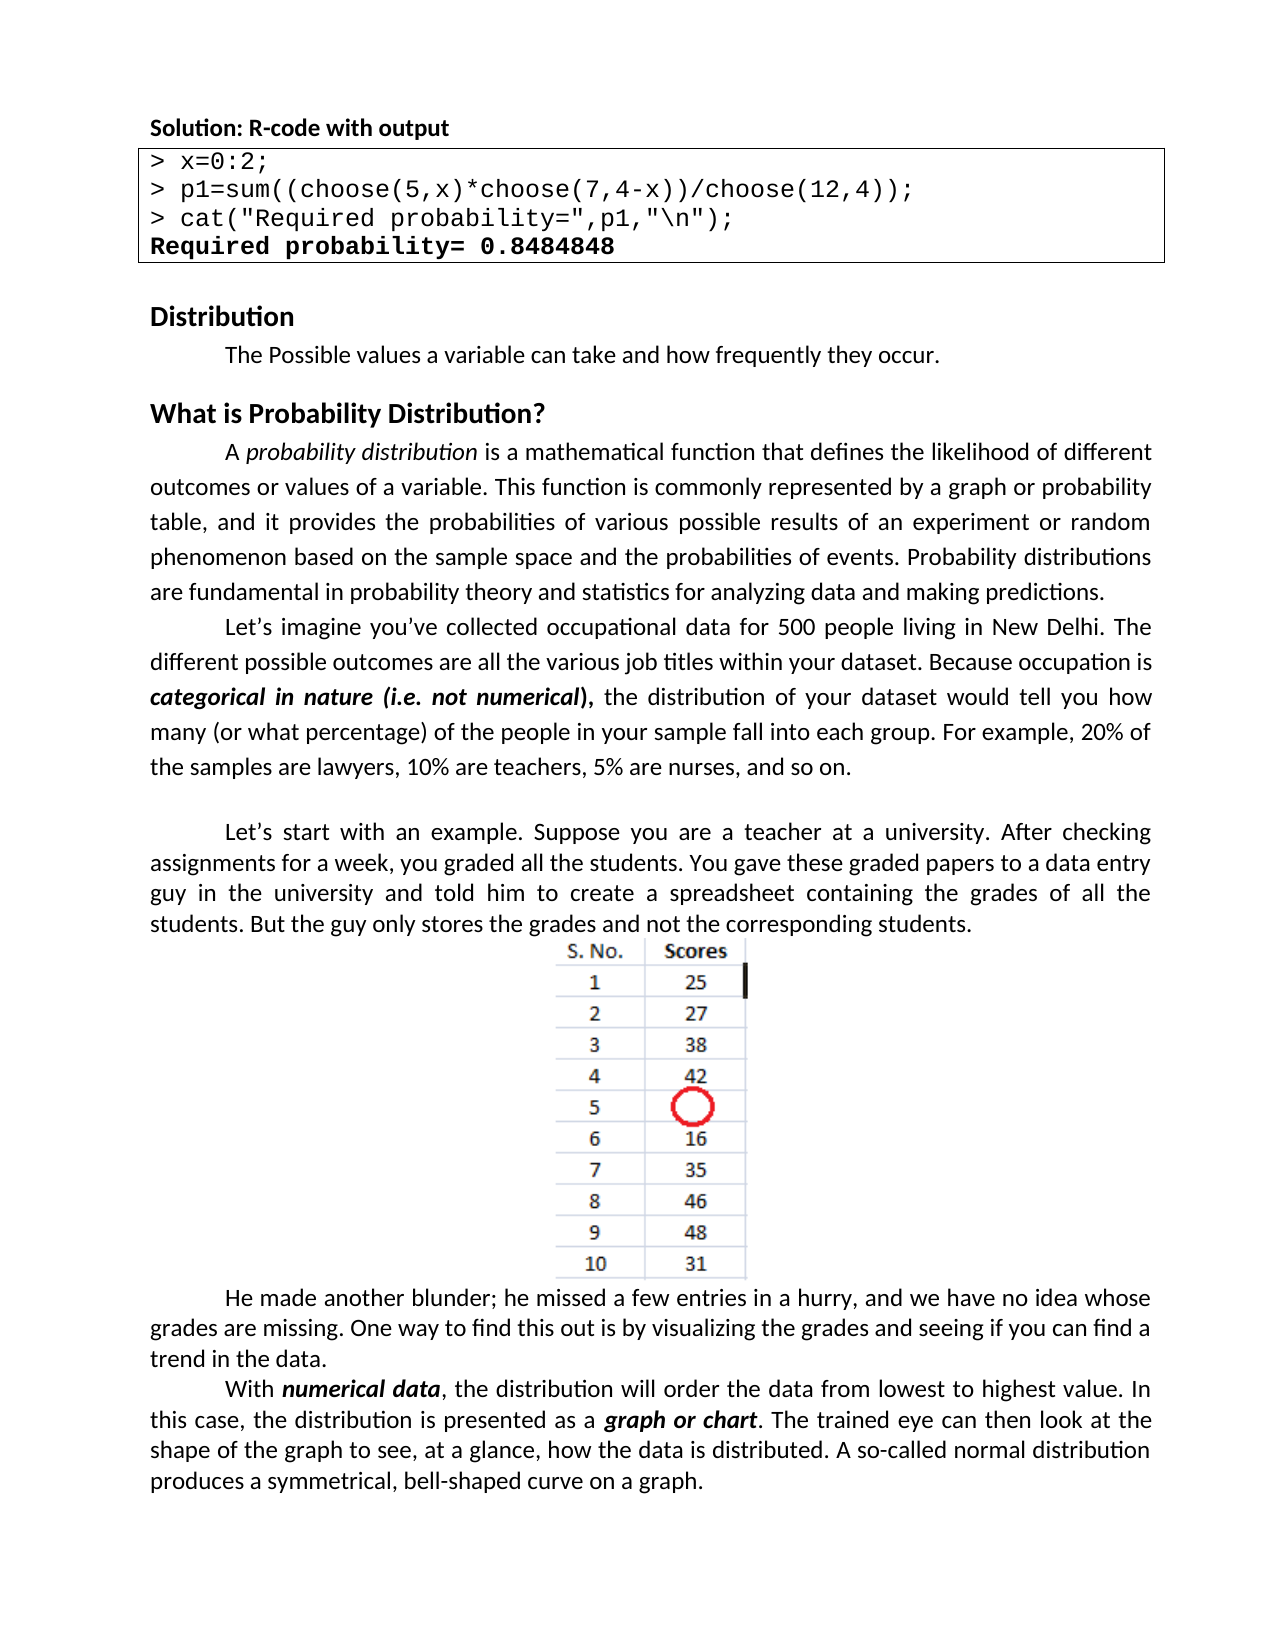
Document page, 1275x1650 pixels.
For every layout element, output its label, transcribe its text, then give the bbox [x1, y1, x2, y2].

text A probability distribution is a mathematical function that defines the likelihood of different outcomes or values of a variable. This function is commonly represented by a graph or probability table, and it provides the probabilities of various possible results of an experiment or random phenomenon based on the sample space and the probabilities of events. Probability distributions are fundamental in probability theory and statistics for analyzing data and making predictions. [150, 436, 1153, 606]
text Let’s start with an example. Suppose you are a teacher at a university. After checking assignments for a week, you graded all the students. You gave these graded papers to a data entry guy in the university and told him to create a spreadsheet containing the grades of all the students. But the guy only stores the grades and not the corresponding students. [150, 816, 1153, 938]
text Let’s imagine you’ve collected occupational data for 500 people living in New Delhi. The different possible outcomes are all the various job titles within your dataset. Because occupation is categorical in nature (i.e. not numerical), the distribution of your dataset would tell you how many (or what percentage) of the people in your sample fall into each group. For example, 20% of the samples are lawyers, 10% are teachers, 5% are nurses, and so on. [150, 611, 1153, 781]
text With numerical data, the distribution will order the data from lowest to highest value. In this case, the distribution is presented as a graph or chart. The trained eye can then look at the shape of the graph to see, at a glance, how the data is distributed. A so-called normal distribution produces a symmetrical, bell-shaped curve on a graph. [150, 1373, 1153, 1496]
picture [555, 938, 748, 1282]
text Solution: R-code with output [150, 112, 1153, 143]
table_header > x=0:2; > p1=sum((choose(5,x)*choose(7,4-x))/choose(12,4)); > cat("Required probability=",p1,"\n"); Required probability= 0.8484848 [139, 149, 1164, 262]
subtitle What is Probability Distribution? [150, 395, 1153, 430]
text The Possible values a variable can take and how frequently they occur. [150, 339, 1153, 369]
text He made another blunder; he missed a few entries in a hurry, and we have no idea whose grades are missing. One way to find this out is by visualizing the grades and seeing if you can find a trend in the data. [150, 1282, 1153, 1373]
text Distribution [150, 298, 1153, 333]
